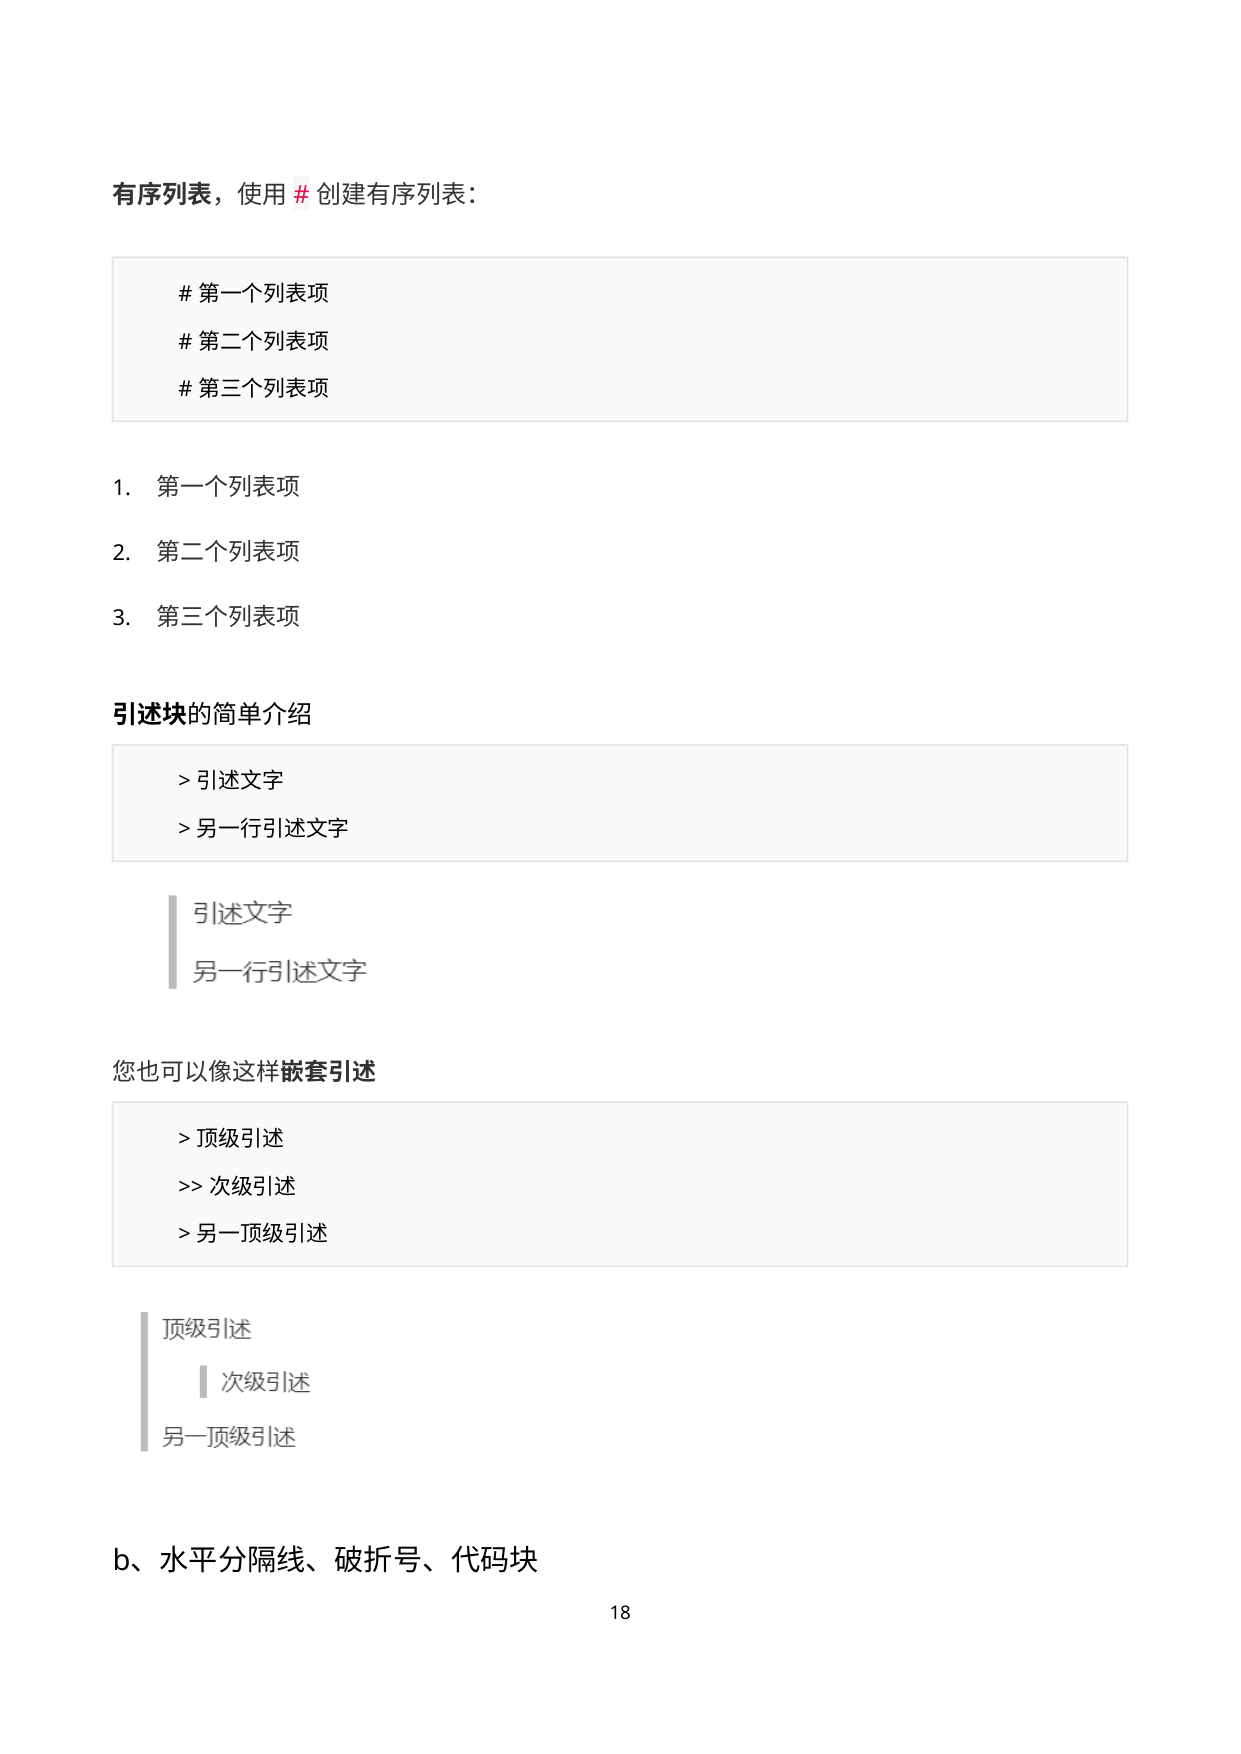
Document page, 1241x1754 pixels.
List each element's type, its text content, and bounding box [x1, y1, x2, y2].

text 有序列表，使用 # 创建有序列表： [112, 160, 1128, 225]
text 引述块的简单介绍 [112, 680, 1128, 744]
list 第一个列表项 [112, 452, 1128, 517]
picture [112, 874, 1135, 1013]
text b、水平分隔线、破折号、代码块 [112, 1525, 1128, 1590]
text 您也可以像这样嵌套引述 [112, 1037, 1128, 1101]
list 第三个列表项 [112, 582, 1128, 647]
picture [112, 1297, 1132, 1462]
list 第二个列表项 [112, 517, 1128, 582]
